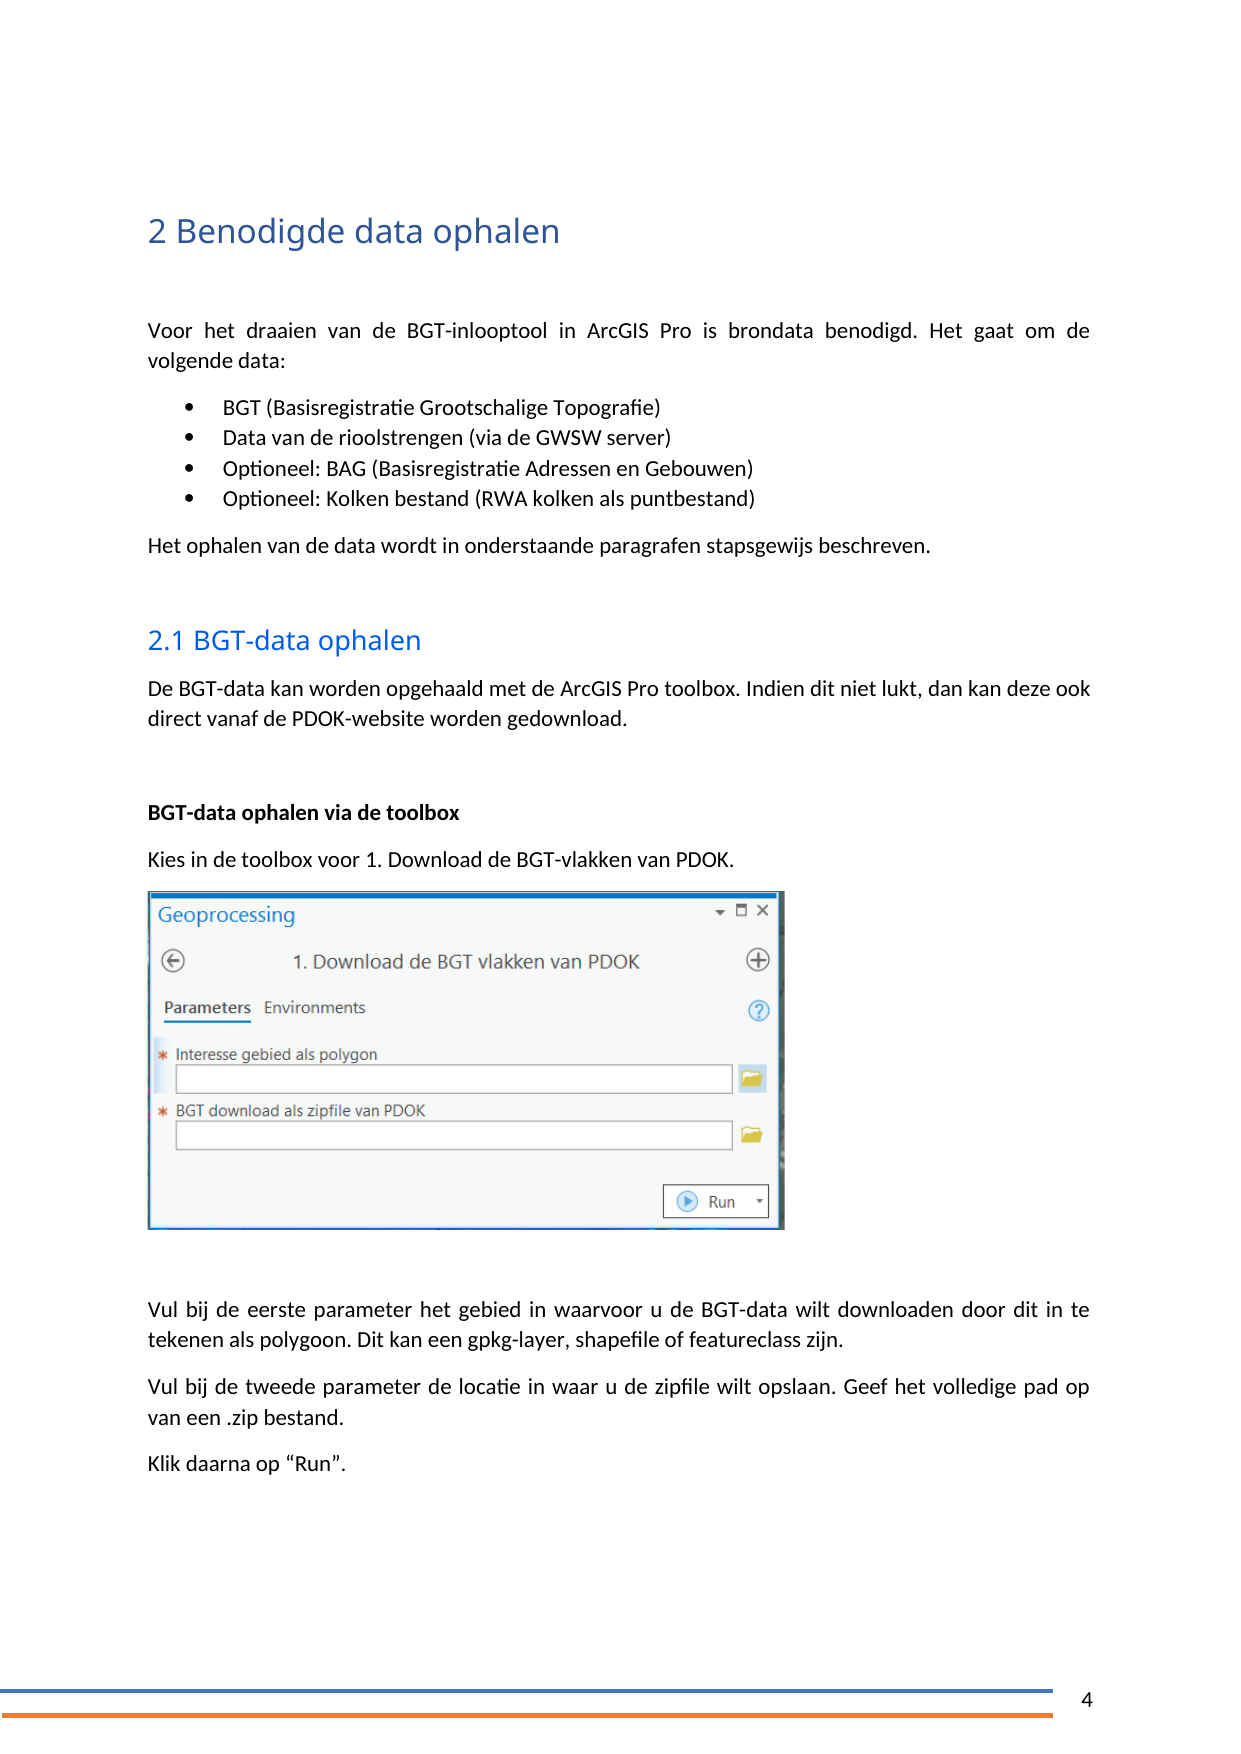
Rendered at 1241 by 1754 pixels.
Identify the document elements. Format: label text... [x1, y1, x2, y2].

subtitle 2 Benodigde data ophalen [148, 208, 1092, 253]
text BGT-data ophalen via de toolbox [148, 798, 1092, 826]
text Vul bij de eerste parameter het gebied in waarvoor u de BGT-data wilt downloaden door dit in te tekenen als polygoon. Dit kan een gpkg-layer, shapefile of featureclass zijn. [148, 1295, 1092, 1353]
text Klik daarna op “Run”. [148, 1449, 1092, 1477]
text Kies in de toolbox voor 1. Download de BGT-vlakken van PDOK. [148, 845, 1092, 873]
list BGT (Basisregistratie Grootschalige Topografie) [185, 393, 1092, 421]
subtitle 2.1 BGT-data ophalen [148, 622, 1092, 658]
text De BGT-data kan worden opgehaald met de ArcGIS Pro toolbox. Indien dit niet lukt, dan kan deze ook direct vanaf de PDOK-website worden gedownload. [148, 674, 1092, 732]
text Vul bij de tweede parameter de locatie in waar u de zipfile wilt opslaan. Geef het volledige pad op van een .zip bestand. [148, 1372, 1092, 1431]
list Optioneel: Kolken bestand (RWA kolken als puntbestand) [185, 484, 1092, 512]
text Het ophalen van de data wordt in onderstaande paragrafen stapsgewijs beschreven. [148, 531, 1092, 559]
picture [147, 891, 785, 1230]
list Data van de rioolstrengen (via de GWSW server) [185, 423, 1092, 451]
text Voor het draaien van de BGT-inlooptool in ArcGIS Pro is brondata benodigd. Het gaat om de volgende data: [148, 316, 1092, 374]
list Optioneel: BAG (Basisregistratie Adressen en Gebouwen) [185, 454, 1092, 482]
